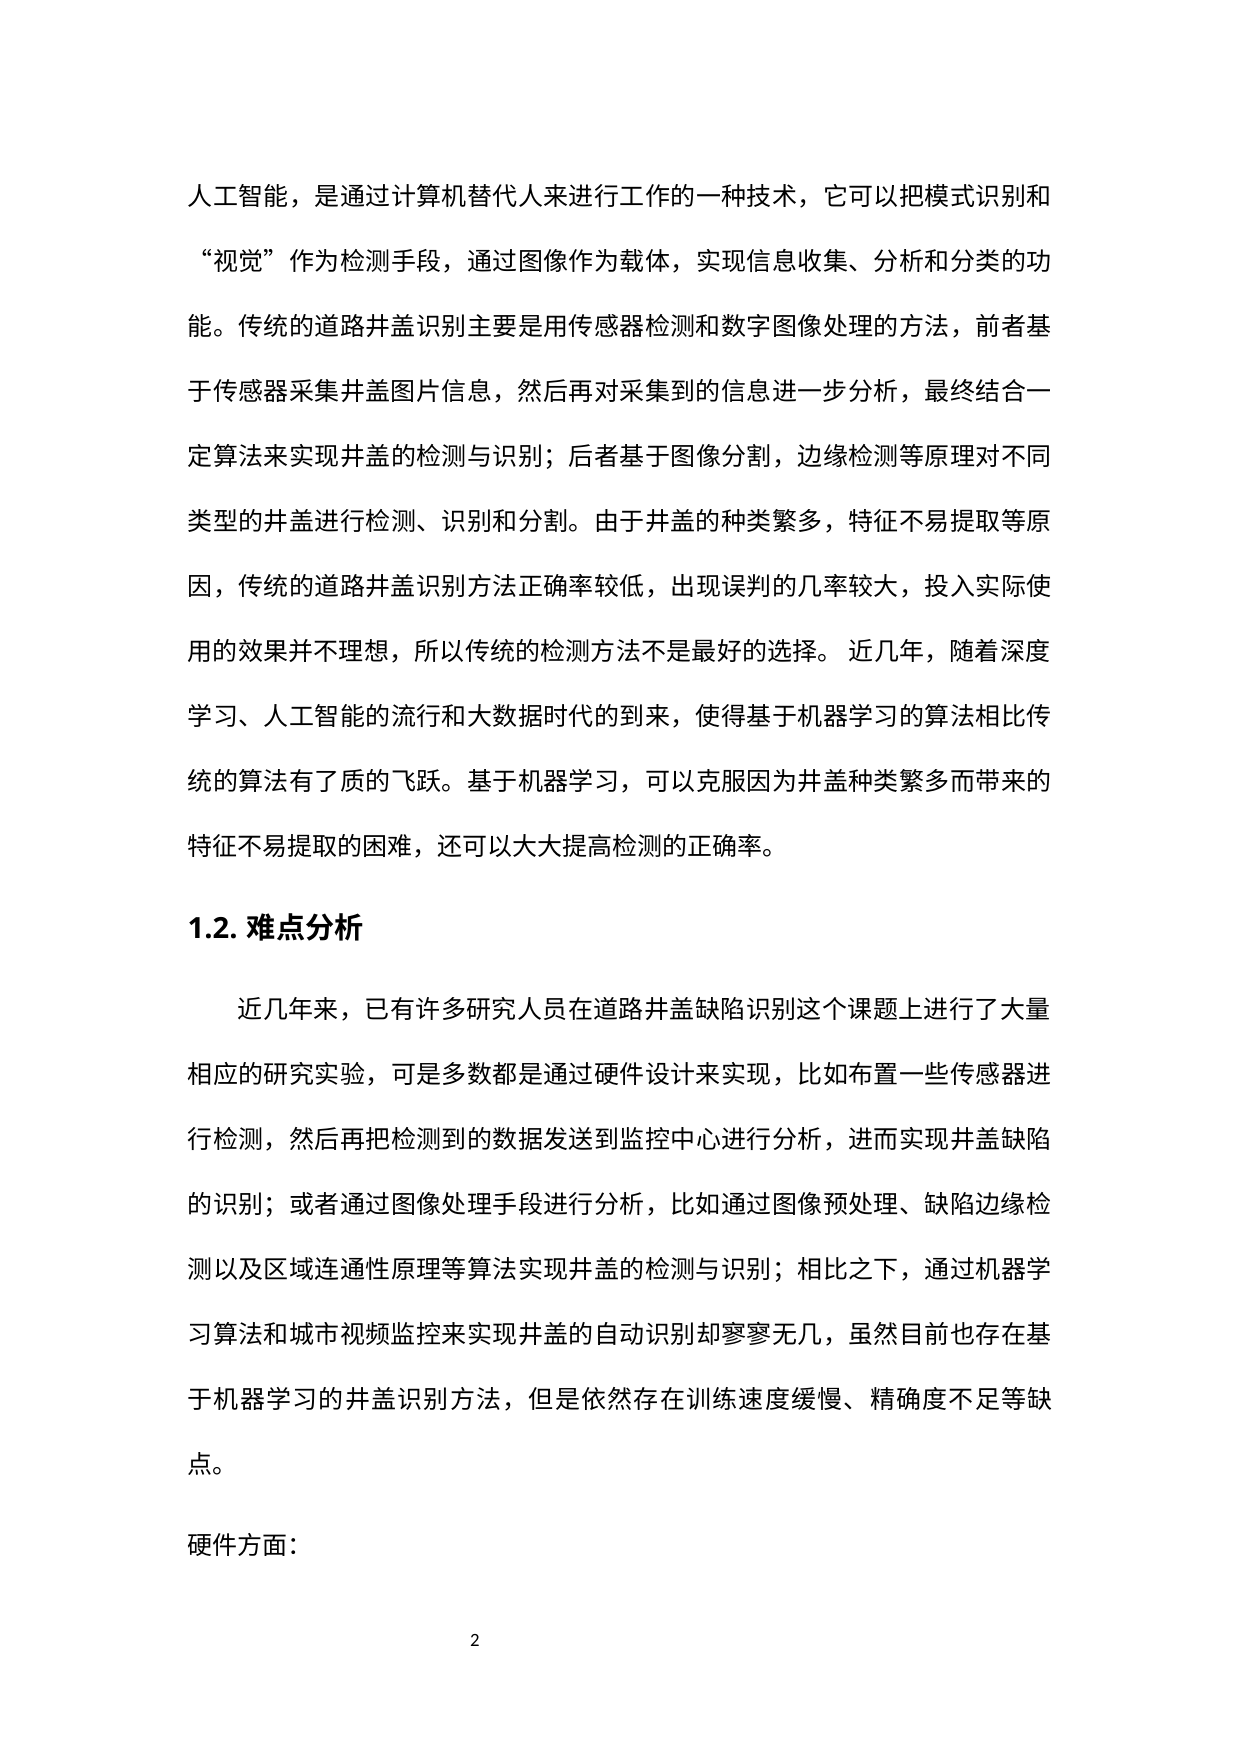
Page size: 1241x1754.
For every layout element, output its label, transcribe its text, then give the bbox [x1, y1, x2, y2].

text 近几年来，已有许多研究人员在道路井盖缺陷识别这个课题上进行了大量相应的研究实验，可是多数都是通过硬件设计来实现，比如布置一些传感器进行检测，然后再把检测到的数据发送到监控中心进行分析，进而实现井盖缺陷的识别；或者通过图像处理手段进行分析，比如通过图像预处理、缺陷边缘检测以及区域连通性原理等算法实现井盖的检测与识别；相比之下，通过机器学习算法和城市视频监控来实现井盖的自动识别却寥寥无几，虽然目前也存在基于机器学习的井盖识别方法，但是依然存在训练速度缓慢、精确度不足等缺点。 [187, 975, 1053, 1495]
text 硬件方面： [187, 1511, 1053, 1576]
list 难点分析 [187, 893, 1053, 958]
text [187, 162, 1053, 877]
